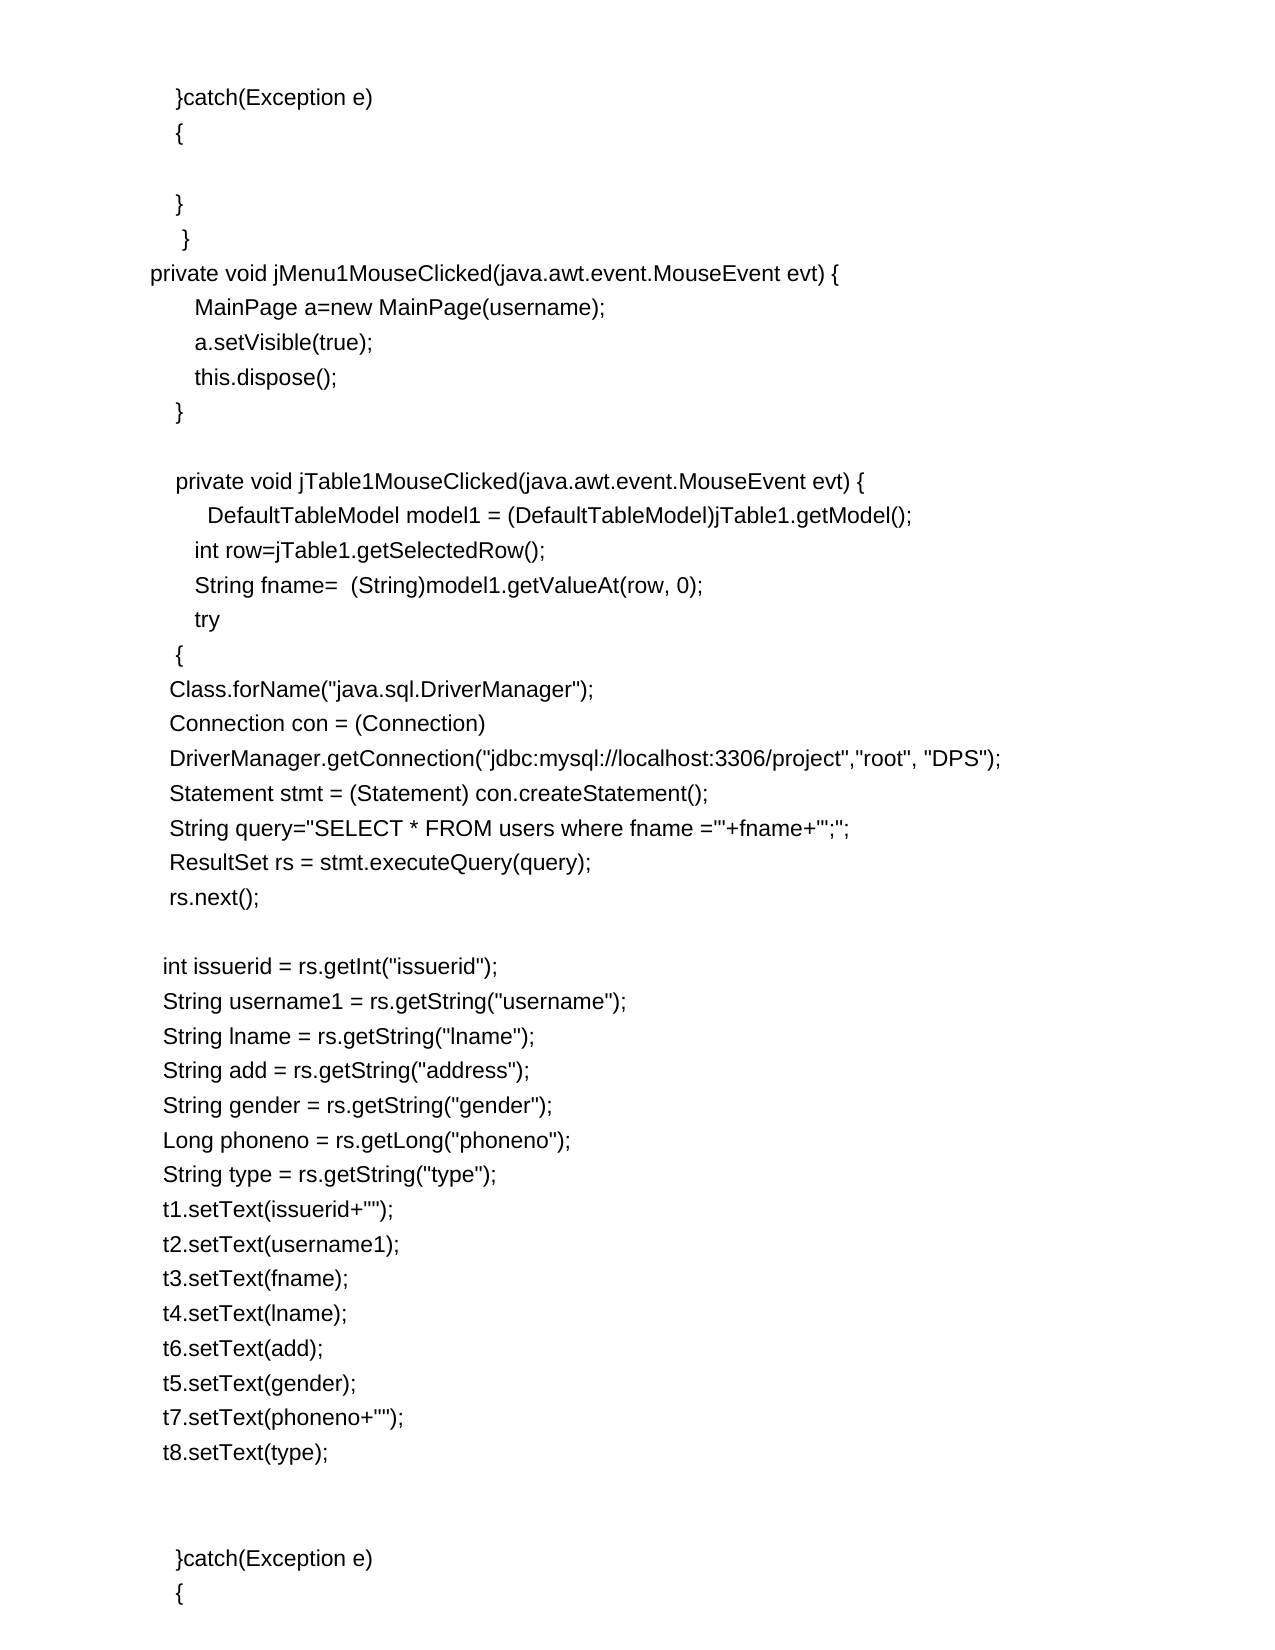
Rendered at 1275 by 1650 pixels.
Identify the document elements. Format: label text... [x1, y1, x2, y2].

text { [150, 119, 1125, 145]
text Statement stmt = (Statement) con.createStatement(); [150, 780, 1125, 806]
text int issuerid = rs.getInt("issuerid"); [150, 953, 1125, 979]
text private void jMenu1MouseClicked(java.awt.event.MouseEvent evt) { [150, 259, 1125, 286]
text String username1 = rs.getString("username"); [150, 988, 1125, 1014]
text ResultSet rs = stmt.executeQuery(query); [150, 849, 1125, 876]
text t2.setText(username1); [150, 1231, 1125, 1257]
text Class.forName("java.sql.DriverManager"); [150, 676, 1125, 702]
text int row=jTable1.getSelectedRow(); [150, 537, 1125, 563]
text t1.setText(issuerid+""); [150, 1196, 1125, 1222]
text t3.setText(fname); [150, 1265, 1125, 1292]
text { [150, 641, 1125, 667]
text String gender = rs.getString("gender"); [150, 1092, 1125, 1118]
text String fname= (String)model1.getValueAt(row, 0); [150, 572, 1125, 598]
text DriverManager.getConnection("jdbc:mysql://localhost:3306/project","root", "DPS"); [150, 745, 1125, 771]
text t6.setText(add); [150, 1335, 1125, 1361]
text t4.setText(lname); [150, 1300, 1125, 1326]
text rs.next(); [150, 884, 1125, 910]
text try [150, 606, 1125, 633]
text t5.setText(gender); [150, 1369, 1125, 1396]
text t8.setText(type); [150, 1439, 1125, 1465]
text }catch(Exception e) [150, 84, 1125, 111]
text a.setVisible(true); [150, 329, 1125, 355]
text }catch(Exception e) [150, 1544, 1125, 1571]
text { [150, 1579, 1125, 1606]
text } [150, 398, 1125, 424]
text this.dispose(); [150, 363, 1125, 390]
text t7.setText(phoneno+""); [150, 1404, 1125, 1431]
text Long phoneno = rs.getLong("phoneno"); [150, 1127, 1125, 1153]
text String type = rs.getString("type"); [150, 1161, 1125, 1188]
text DefaultTableModel model1 = (DefaultTableModel)jTable1.getModel(); [150, 502, 1125, 529]
text String lname = rs.getString("lname"); [150, 1023, 1125, 1049]
text } [150, 190, 1125, 216]
text Connection con = (Connection) [150, 710, 1125, 737]
text private void jTable1MouseClicked(java.awt.event.MouseEvent evt) { [150, 468, 1125, 494]
text MainPage a=new MainPage(username); [150, 294, 1125, 321]
text } [150, 225, 1125, 251]
text String add = rs.getString("address"); [150, 1057, 1125, 1084]
text String query="SELECT * FROM users where fname ='"+fname+"';"; [150, 814, 1125, 841]
